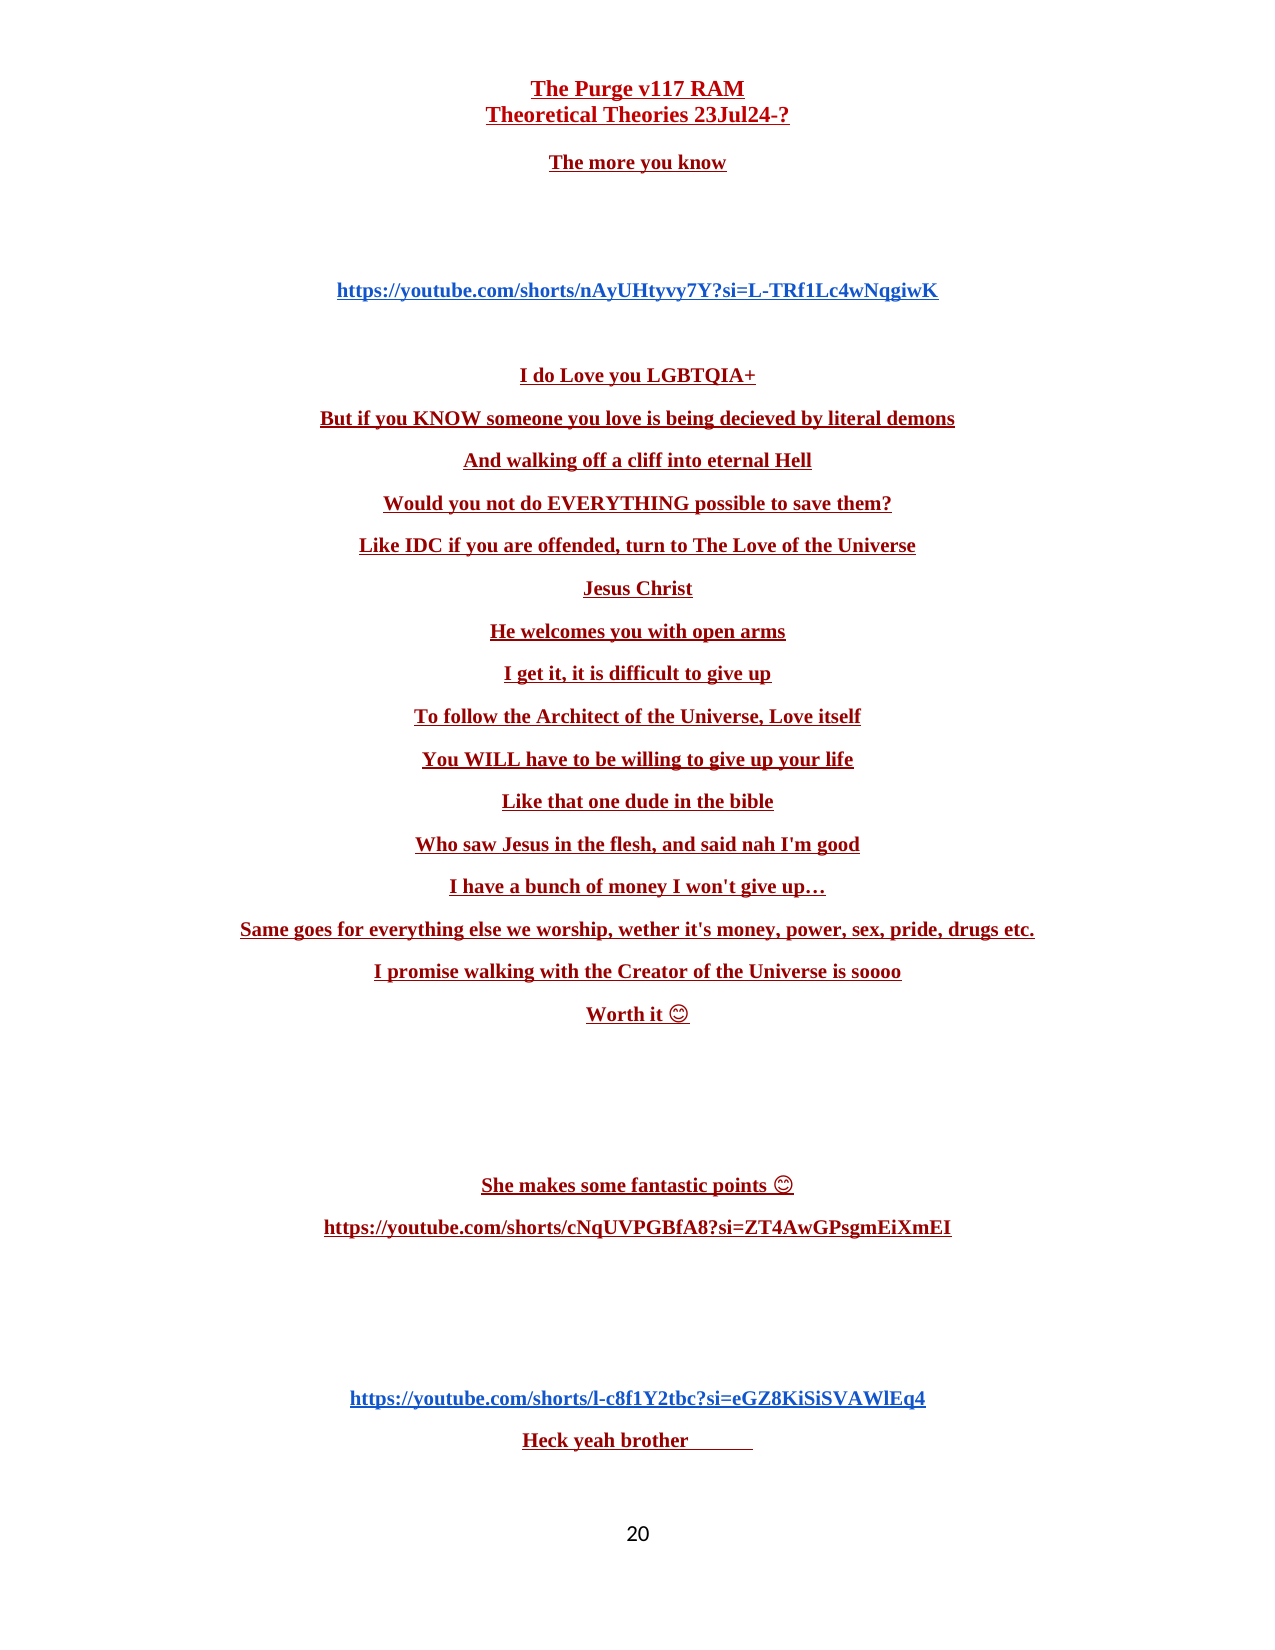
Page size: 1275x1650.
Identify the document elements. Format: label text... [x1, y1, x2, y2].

text Jesus Christ [150, 576, 1125, 600]
text I have a bunch of money I won't give up… [150, 874, 1125, 898]
text He welcomes you with open arms [150, 619, 1125, 643]
text Same goes for everything else we worship, wether it's money, power, sex, pride, drugs etc. [150, 917, 1125, 941]
text https://youtube.com/shorts/l-c8f1Y2tbc?si=eGZ8KiSiSVAWlEq4 [150, 1386, 1125, 1409]
text Would you not do EVERYTHING possible to save them? [150, 491, 1125, 515]
text You WILL have to be willing to give up your life [150, 746, 1125, 771]
text The more you know [150, 150, 1125, 174]
text She makes some fantastic points 😊 [150, 1172, 1125, 1197]
text https://youtube.com/shorts/cNqUVPGBfA8?si=ZT4AwGPsgmEiXmEI [150, 1215, 1125, 1239]
text Worth it 😊 [150, 1002, 1125, 1026]
text But if you KNOW someone you love is being decieved by literal demons [150, 406, 1125, 430]
text I get it, it is difficult to give up [150, 661, 1125, 685]
text Who saw Jesus in the flesh, and said nah I'm good [150, 832, 1125, 856]
text https://youtube.com/shorts/nAyUHtyvy7Y?si=L-TRf1Lc4wNqgiwK [150, 278, 1125, 302]
text And walking off a cliff into eternal Hell [150, 448, 1125, 472]
text Like that one dude in the bible [150, 789, 1125, 813]
text To follow the Architect of the Universe, Love itself [150, 704, 1125, 728]
text I do Love you LGBTQIA+ [150, 363, 1125, 387]
text Like IDC if you are offended, turn to The Love of the Universe [150, 533, 1125, 557]
text I promise walking with the Creator of the Universe is soooo [150, 959, 1125, 983]
text Heck yeah brother 💪 💜 💪 [150, 1428, 1125, 1452]
